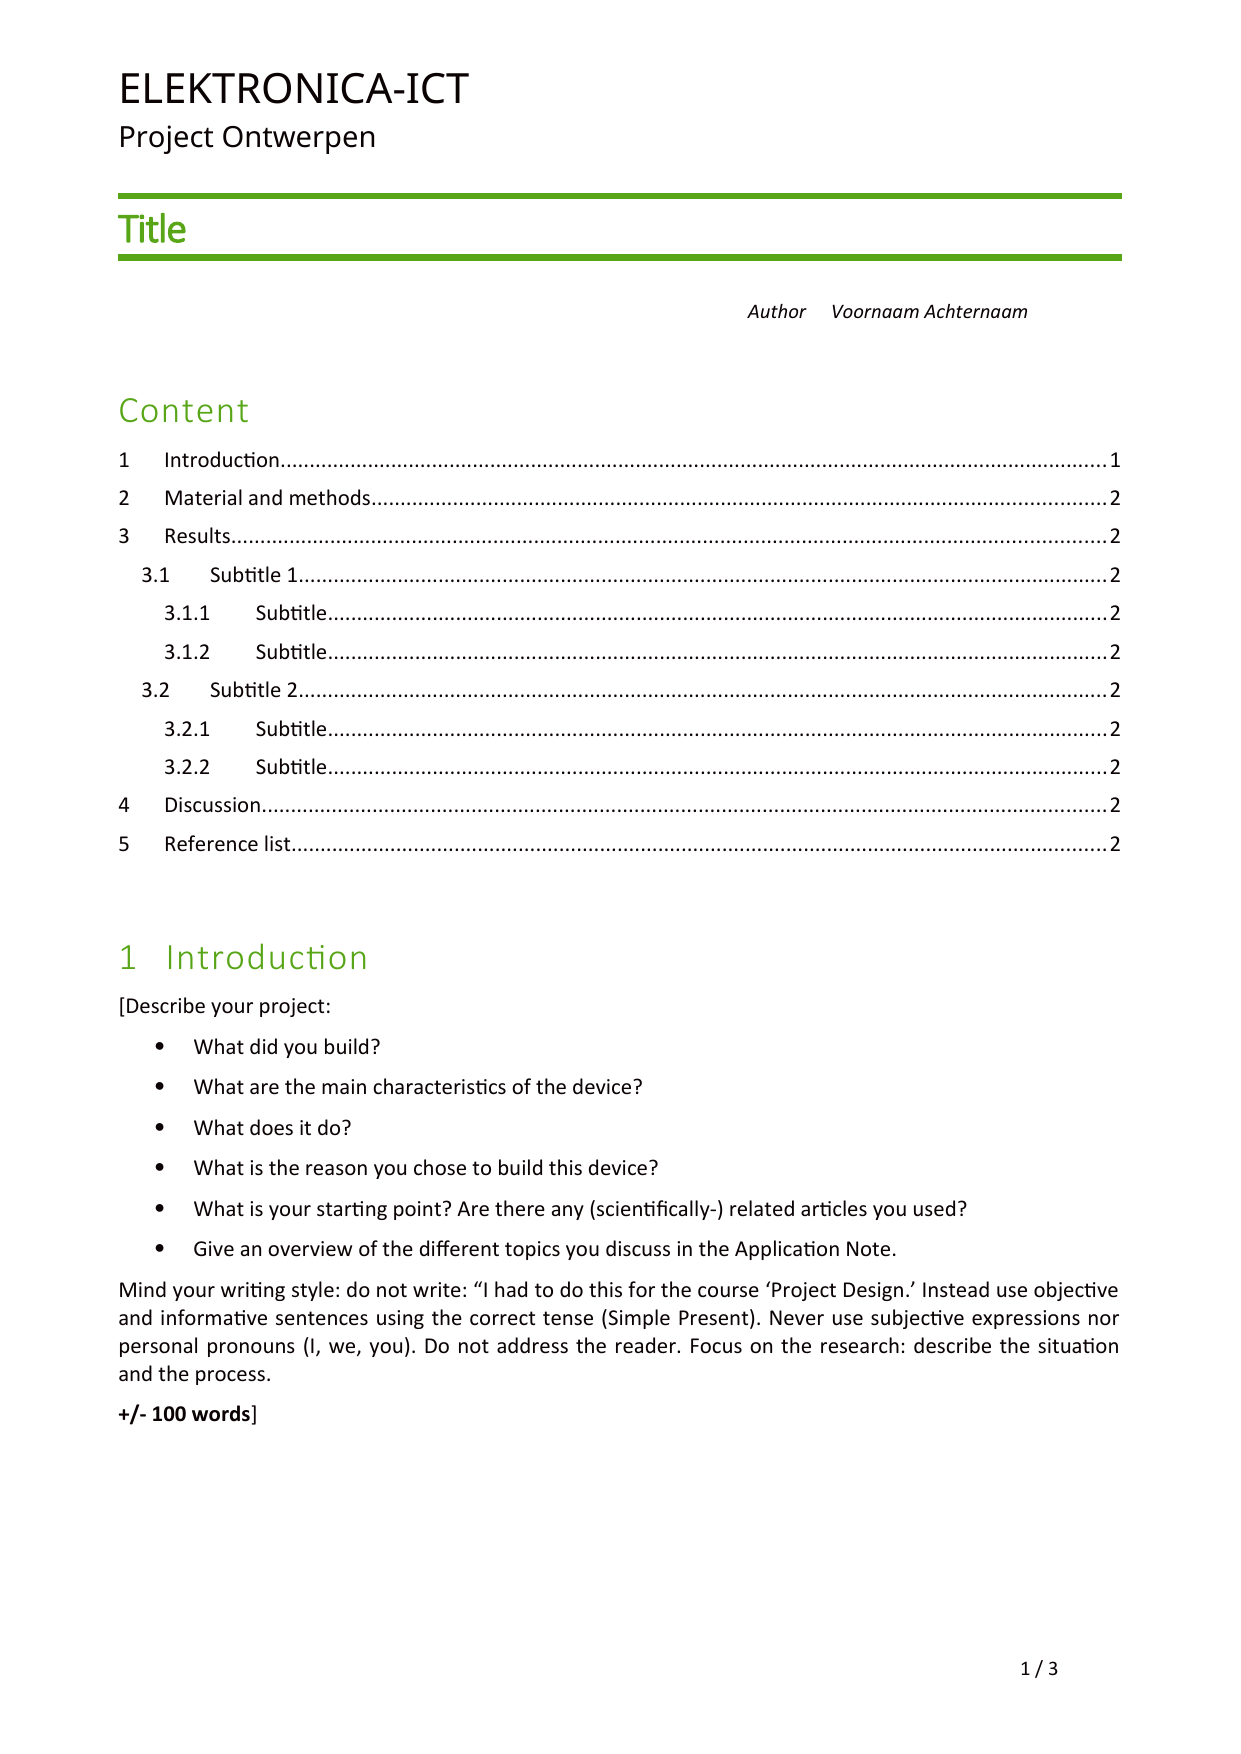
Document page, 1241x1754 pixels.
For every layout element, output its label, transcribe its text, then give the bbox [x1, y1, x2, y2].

text 1 Introduction 1 [118, 445, 1122, 473]
table_header Voornaam Achternaam [819, 298, 1122, 349]
subtitle Content [118, 386, 1122, 432]
text 3.2.2 Subtitle 2 [164, 752, 1122, 780]
table_header Author [709, 298, 819, 349]
list What does it do? [156, 1113, 1122, 1141]
text 3.2 Subtitle 2 2 [141, 675, 1122, 703]
text 3.1.1 Subtitle 2 [164, 598, 1122, 626]
text 5 Reference list 2 [118, 829, 1122, 857]
list What is your starting point? Are there any (scientifically-) related articles you used? [156, 1194, 1122, 1222]
subtitle Introduction [118, 933, 1122, 979]
text 3 Results 2 [118, 522, 1122, 549]
text 3.1.2 Subtitle 2 [164, 637, 1122, 665]
text [Describe your project: [118, 991, 1122, 1019]
text 3.2.1 Subtitle 2 [164, 714, 1122, 742]
text 4 Discussion 2 [118, 791, 1122, 819]
text 3.1 Subtitle 1 2 [141, 560, 1122, 588]
list What are the main characteristics of the device? [156, 1072, 1122, 1100]
text Mind your writing style: do not write: “I had to do this for the course ‘Project Design.’ Instead use objective and informative sentences using the correct tense (Simple Present). Never use subjective expressions nor personal pronouns (I, we, you). Do not address the reader. Focus on the research: describe the situation and the process. [118, 1275, 1122, 1387]
title Title [118, 199, 1122, 254]
list What did you build? [156, 1032, 1122, 1060]
text +/- 100 words] [118, 1399, 1122, 1428]
text 2 Material and methods 2 [118, 483, 1122, 511]
list What is the reason you chose to build this device? [156, 1153, 1122, 1181]
list Give an overview of the different topics you discuss in the Application Note. [156, 1234, 1122, 1262]
